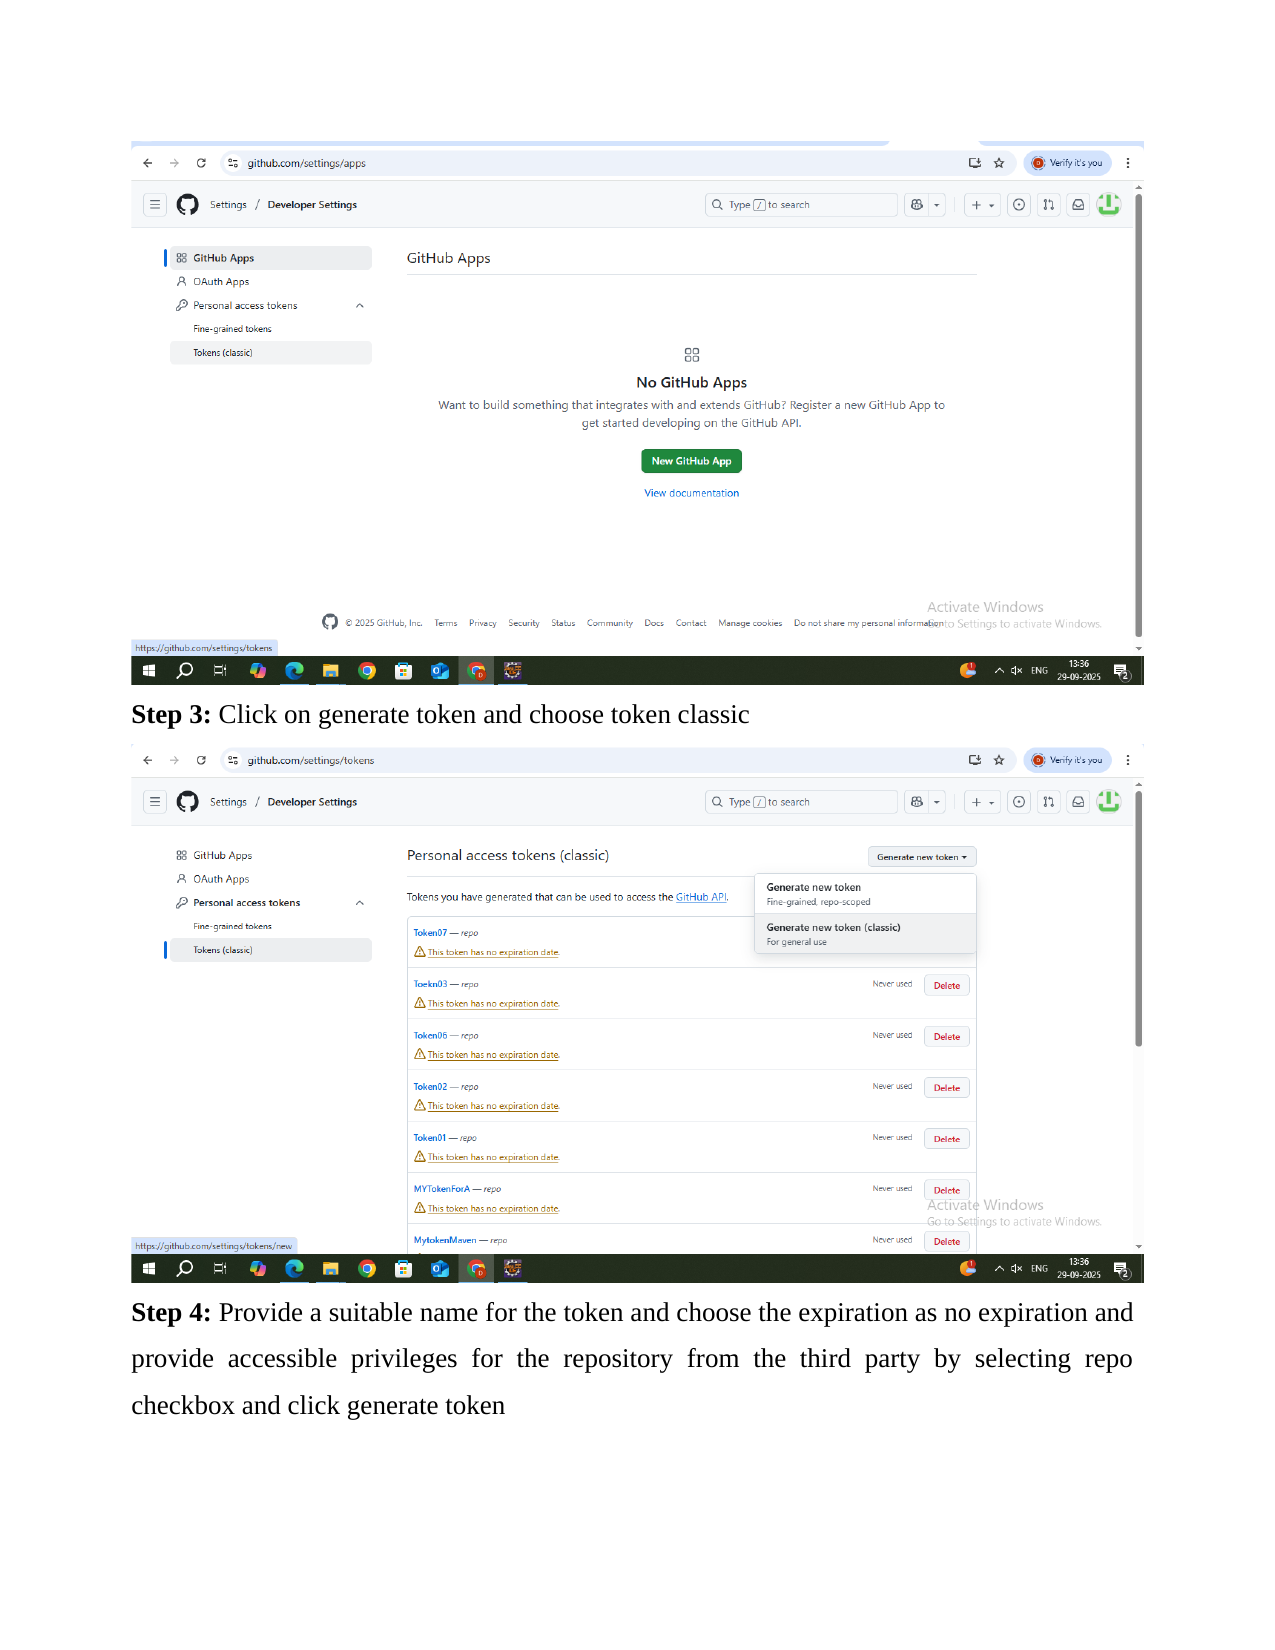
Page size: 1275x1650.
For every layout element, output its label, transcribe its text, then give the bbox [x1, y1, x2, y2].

picture [131, 744, 1144, 1283]
text Step 3: Click on generate token and choose token classic [131, 698, 1134, 729]
picture [131, 141, 1144, 685]
text Step 4: Provide a suitable name for the token and choose the expiration as no expiration and provide accessible privileges for the repository from the third party by selecting repo checkbox and click generate token [131, 1296, 1134, 1420]
